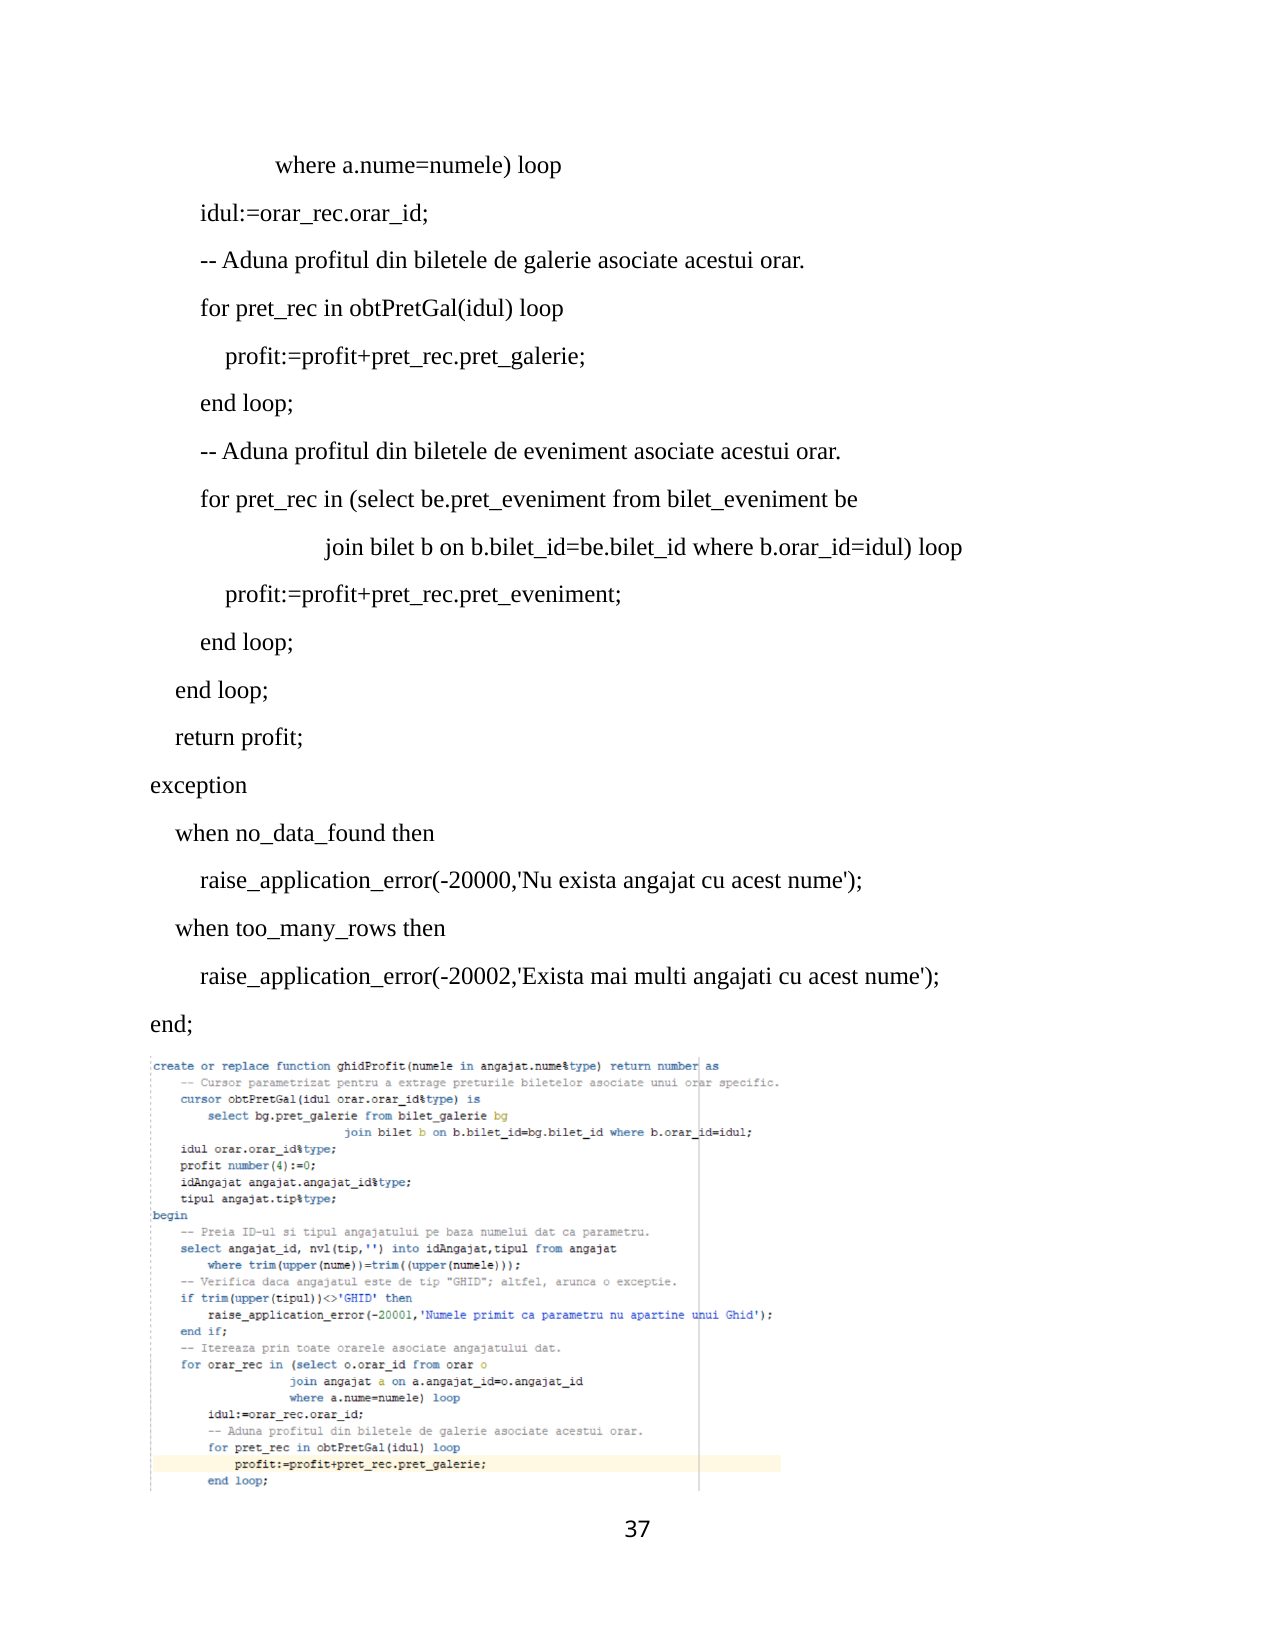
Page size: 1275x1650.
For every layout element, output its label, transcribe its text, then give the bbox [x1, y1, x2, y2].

text exception [150, 770, 1125, 799]
text raise_application_error(-20002,'Exista mai multi angajati cu acest nume'); [150, 961, 1125, 990]
text end; [150, 1009, 1125, 1037]
text idul:=orar_rec.orar_id; [150, 198, 1125, 226]
text raise_application_error(-20000,'Nu exista angajat cu acest nume'); [150, 866, 1125, 894]
text profit:=profit+pret_rec.pret_galerie; [150, 341, 1125, 369]
text for pret_rec in obtPretGal(idul) loop [150, 293, 1125, 322]
text return profit; [150, 722, 1125, 751]
text when too_many_rows then [150, 913, 1125, 942]
text where a.nume=numele) loop [150, 150, 1125, 179]
picture [150, 1056, 781, 1491]
text for pret_rec in (select be.pret_eveniment from bilet_eveniment be [150, 484, 1125, 513]
text join bilet b on b.bilet_id=be.bilet_id where b.orar_id=idul) loop [150, 532, 1125, 560]
text -- Aduna profitul din biletele de eveniment asociate acestui orar. [150, 436, 1125, 465]
text end loop; [150, 675, 1125, 703]
text profit:=profit+pret_rec.pret_eveniment; [150, 579, 1125, 608]
text end loop; [150, 627, 1125, 656]
text -- Aduna profitul din biletele de galerie asociate acestui orar. [150, 245, 1125, 274]
text end loop; [150, 388, 1125, 417]
text when no_data_found then [150, 818, 1125, 847]
